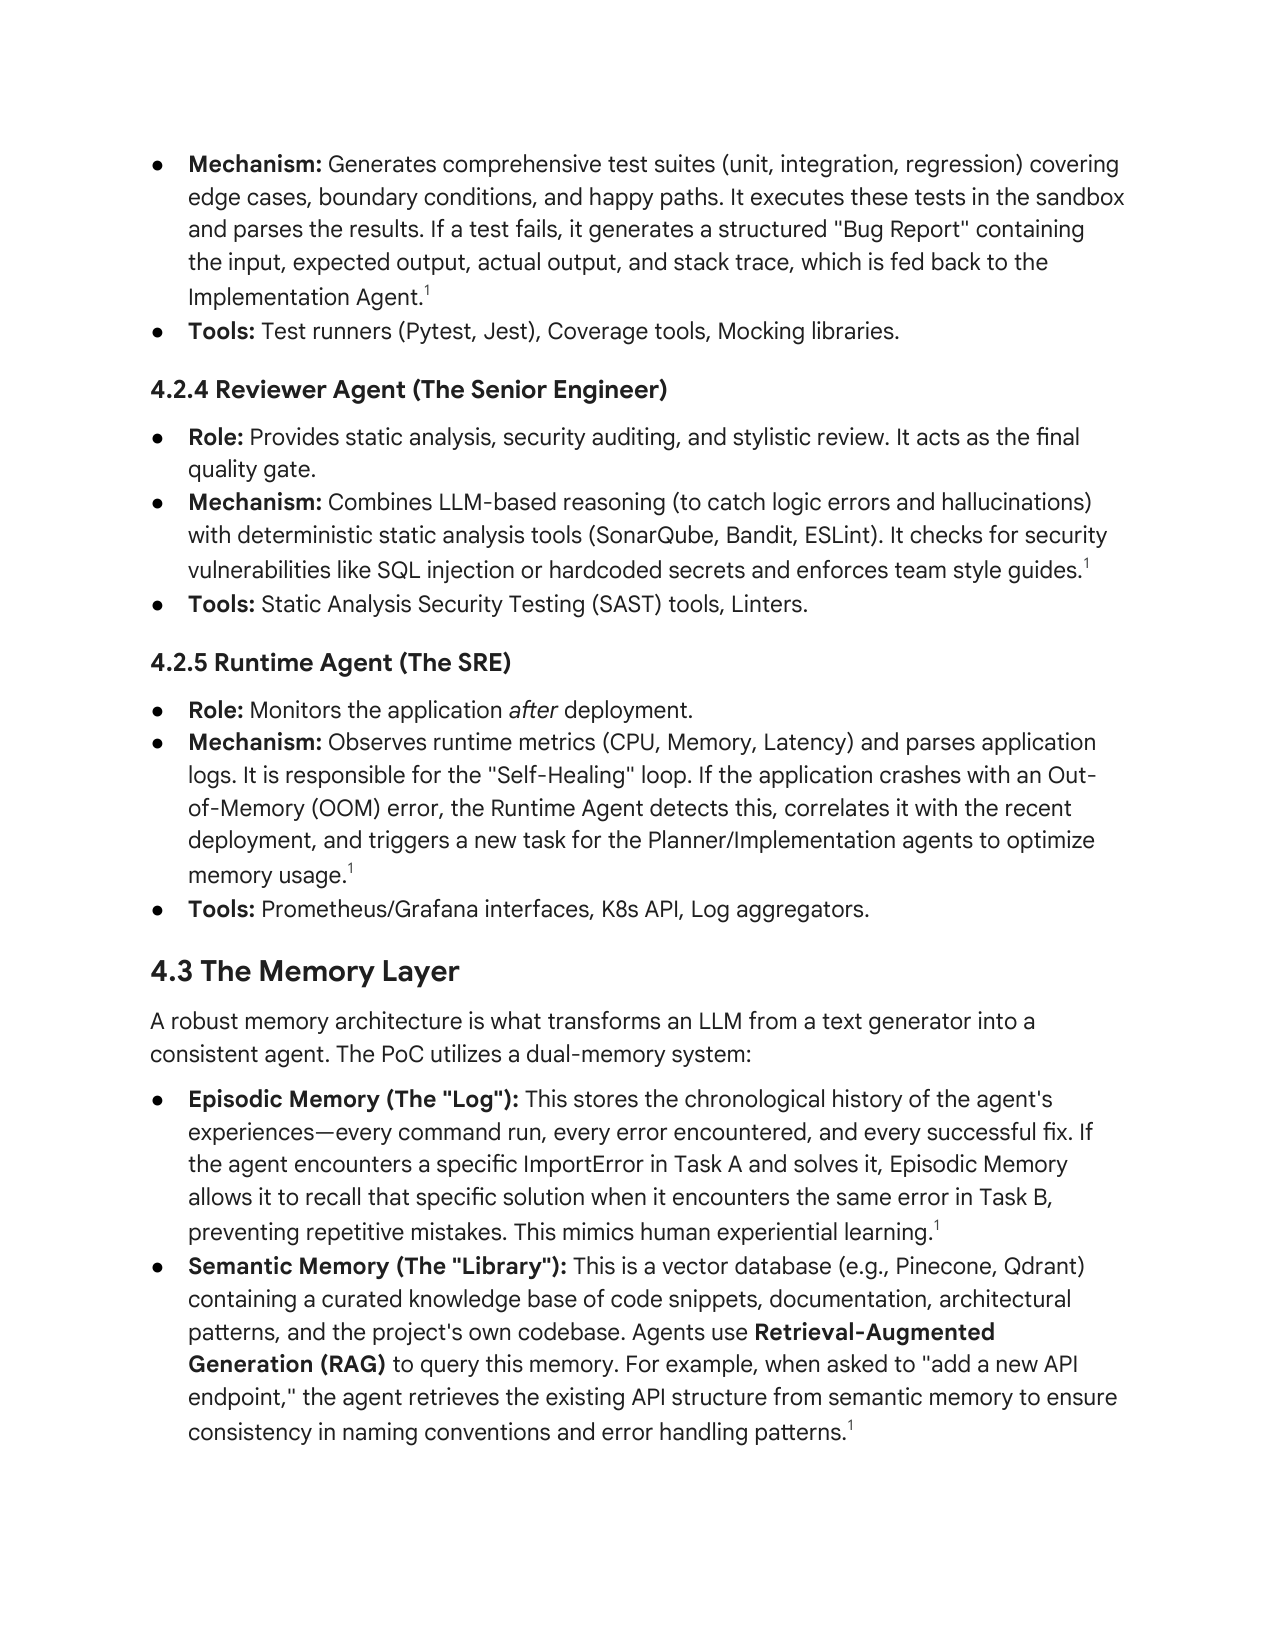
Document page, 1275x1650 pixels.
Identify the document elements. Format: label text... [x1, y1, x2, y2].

list Tools: Prometheus/Grafana interfaces, K8s API, Log aggregators. [150, 896, 1125, 924]
subtitle 4.2.4 Reviewer Agent (The Senior Engineer) [150, 375, 1125, 406]
subtitle 4.3 The Memory Layer [150, 953, 1125, 990]
subtitle 4.2.5 Runtime Agent (The SRE) [150, 648, 1125, 679]
list Semantic Memory (The "Library"): This is a vector database (e.g., Pinecone, Qdrant) containing a curated knowledge base of code snippets, documentation, architectural patterns, and the project's own codebase. Agents use Retrieval-Augmented Generation (RAG) to query this memory. For example, when asked to "add a new API endpoint," the agent retrieves the existing API structure from semantic memory to ensure consistency in naming conventions and error handling patterns.1 [150, 1252, 1125, 1448]
list Role: Provides static analysis, security auditing, and stylistic review. It acts as the final quality gate. [150, 423, 1125, 484]
text A robust memory architecture is what transforms an LLM from a text generator into a consistent agent. The PoC utilizes a dual-memory system: [150, 1007, 1125, 1069]
list Role: Monitors the application after deployment. [150, 696, 1125, 724]
list Tools: Static Analysis Security Testing (SAST) tools, Linters. [150, 590, 1125, 619]
list Tools: Test runners (Pytest, Jest), Coverage tools, Mocking libraries. [150, 317, 1125, 346]
list Mechanism: Generates comprehensive test suites (unit, integration, regression) covering edge cases, boundary conditions, and happy paths. It executes these tests in the sandbox and parses the results. If a test fails, it generates a structured "Bug Report" containing the input, expected output, actual output, and stack trace, which is fed back to the Implementation Agent.1 [150, 150, 1125, 313]
list Mechanism: Combines LLM-based reasoning (to catch logic errors and hallucinations) with deterministic static analysis tools (SonarQube, Bandit, ESLint). It checks for security vulnerabilities like SQL injection or hardcoded secrets and enforces team style guides.1 [150, 488, 1125, 586]
list Episodic Memory (The "Log"): This stores the chronological history of the agent's experiences—every command run, every error encountered, and every successful fix. If the agent encounters a specific ImportError in Task A and solves it, Episodic Memory allows it to recall that specific solution when it encounters the same error in Task B, preventing repetitive mistakes. This mimics human experiential learning.1 [150, 1085, 1125, 1248]
list Mechanism: Observes runtime metrics (CPU, Memory, Latency) and parses application logs. It is responsible for the "Self-Healing" loop. If the application crashes with an Out-of-Memory (OOM) error, the Runtime Agent detects this, correlates it with the recent deployment, and triggers a new task for the Planner/Implementation agents to optimize memory usage.1 [150, 728, 1125, 891]
